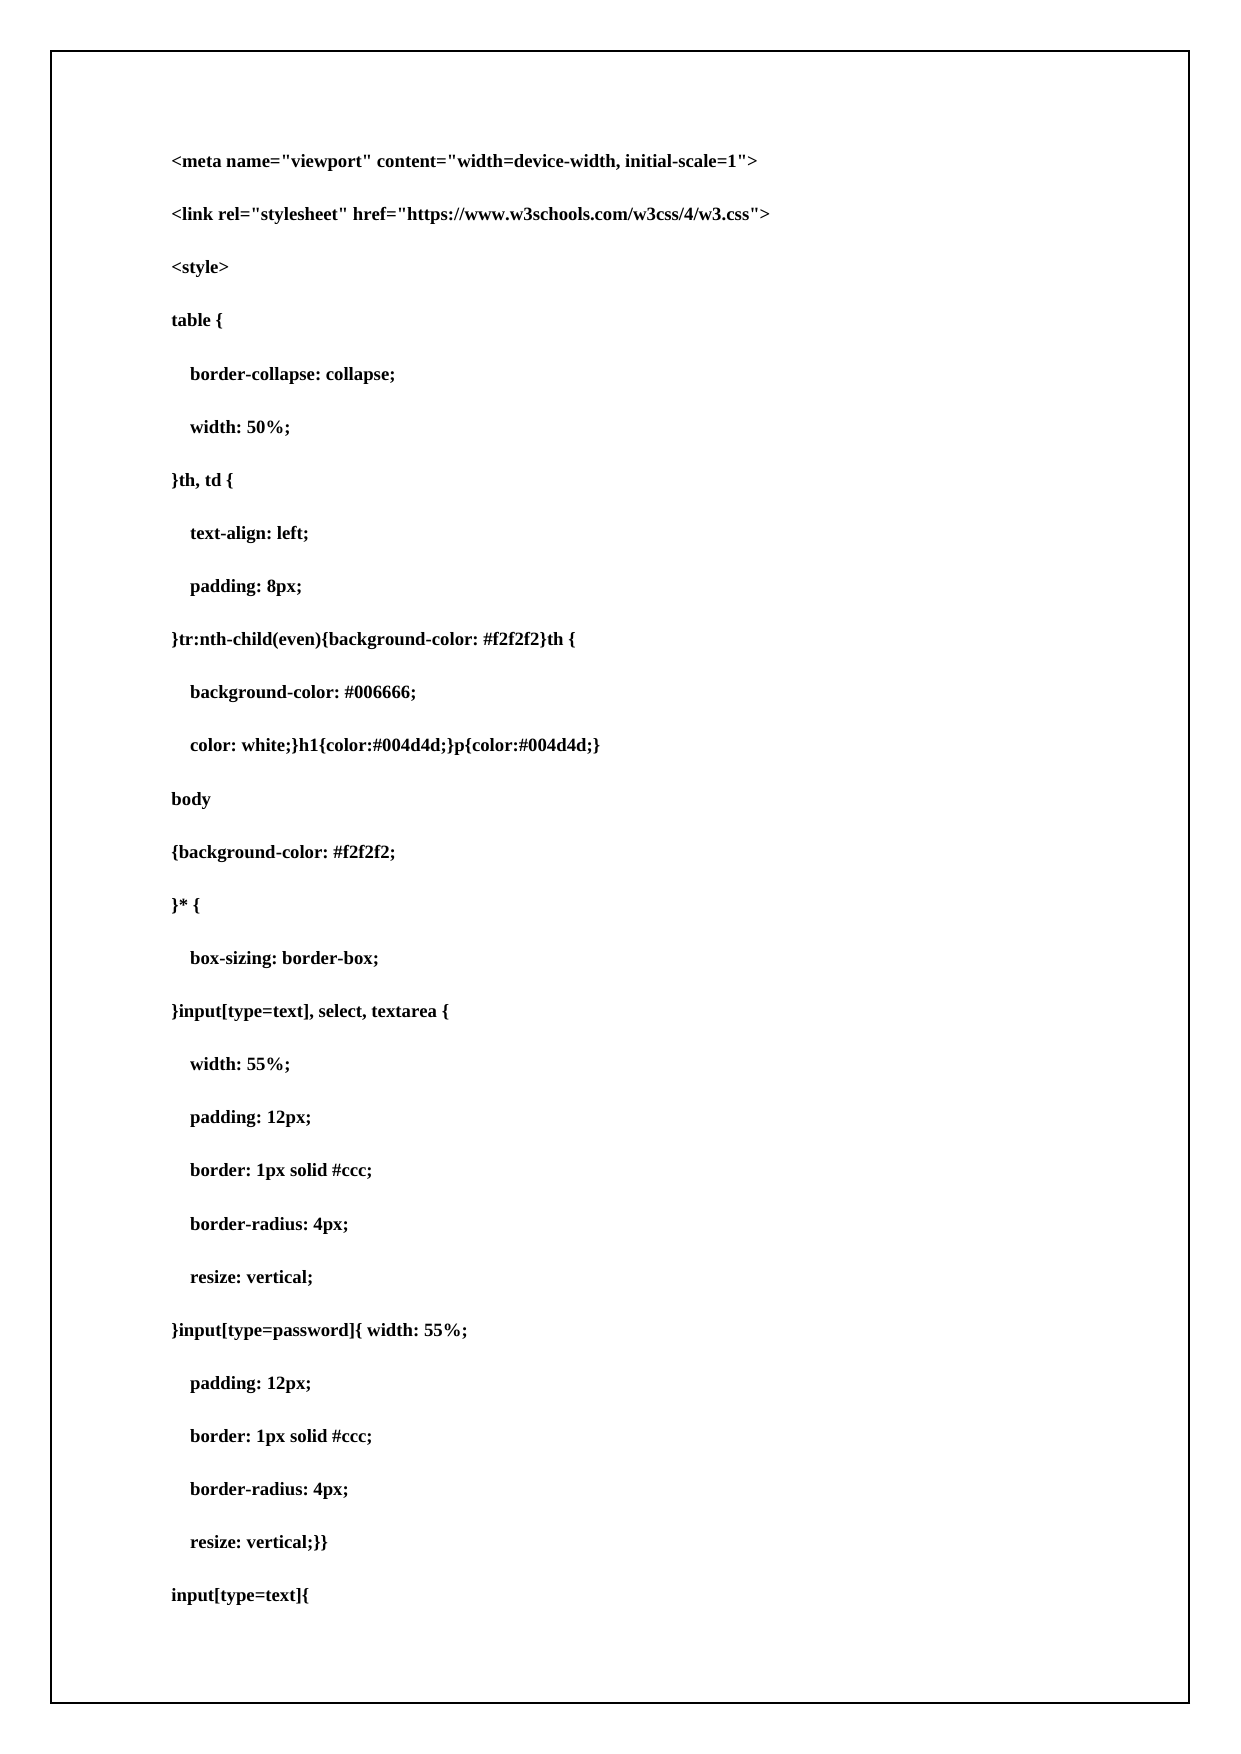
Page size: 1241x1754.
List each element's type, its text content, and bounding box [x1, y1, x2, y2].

text resize: vertical;}} [171, 1531, 1053, 1553]
text border-radius: 4px; [171, 1212, 1053, 1234]
text border-radius: 4px; [171, 1478, 1053, 1500]
text background-color: #006666; [171, 681, 1053, 703]
text }* { [171, 894, 1053, 915]
text text-align: left; [171, 522, 1053, 543]
text padding: 12px; [171, 1106, 1053, 1128]
text width: 50%; [171, 416, 1053, 437]
text {background-color: #f2f2f2; [171, 841, 1053, 862]
text table { [171, 309, 1053, 331]
text <style> [171, 256, 1053, 278]
text <meta name="viewport" content="width=device-width, initial-scale=1"> [171, 150, 1053, 172]
text border: 1px solid #ccc; [171, 1159, 1053, 1181]
text }tr:nth-child(even){background-color: #f2f2f2}th { [171, 628, 1053, 650]
text body [171, 787, 1053, 809]
text <link rel="stylesheet" href="https://www.w3schools.com/w3css/4/w3.css"> [171, 203, 1053, 225]
text }input[type=password]{ width: 55%; [171, 1319, 1053, 1340]
text width: 55%; [171, 1053, 1053, 1075]
text box-sizing: border-box; [171, 947, 1053, 968]
text input[type=text]{ [171, 1584, 1053, 1606]
text padding: 8px; [171, 575, 1053, 597]
text padding: 12px; [171, 1372, 1053, 1393]
text }input[type=text], select, textarea { [171, 1000, 1053, 1022]
text border: 1px solid #ccc; [171, 1425, 1053, 1447]
text color: white;}h1{color:#004d4d;}p{color:#004d4d;} [171, 734, 1053, 756]
text resize: vertical; [171, 1266, 1053, 1287]
text }th, td { [171, 469, 1053, 490]
text border-collapse: collapse; [171, 362, 1053, 384]
